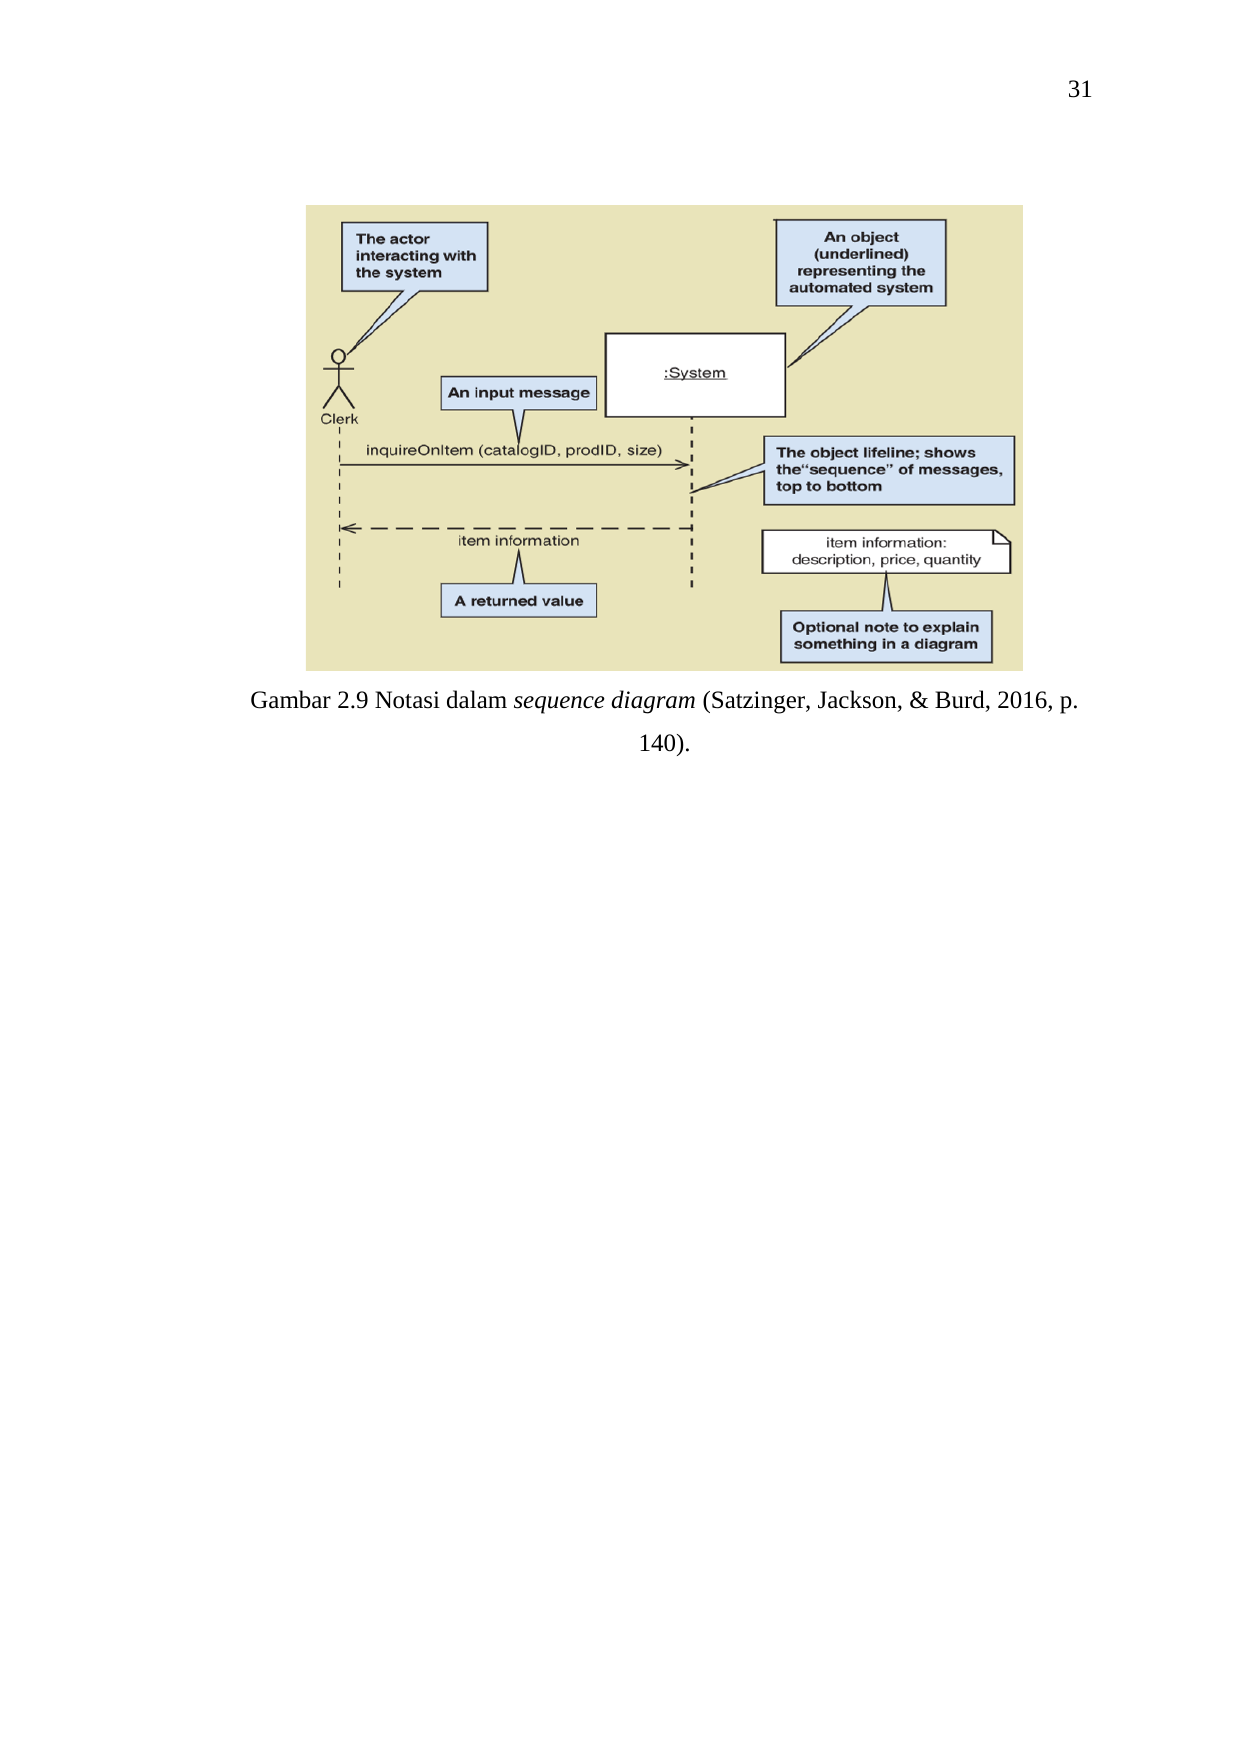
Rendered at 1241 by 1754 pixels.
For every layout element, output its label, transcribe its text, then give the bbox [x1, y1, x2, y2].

picture [305, 205, 1023, 671]
text Gambar 2.9 Notasi dalam sequence diagram . [236, 685, 1092, 757]
